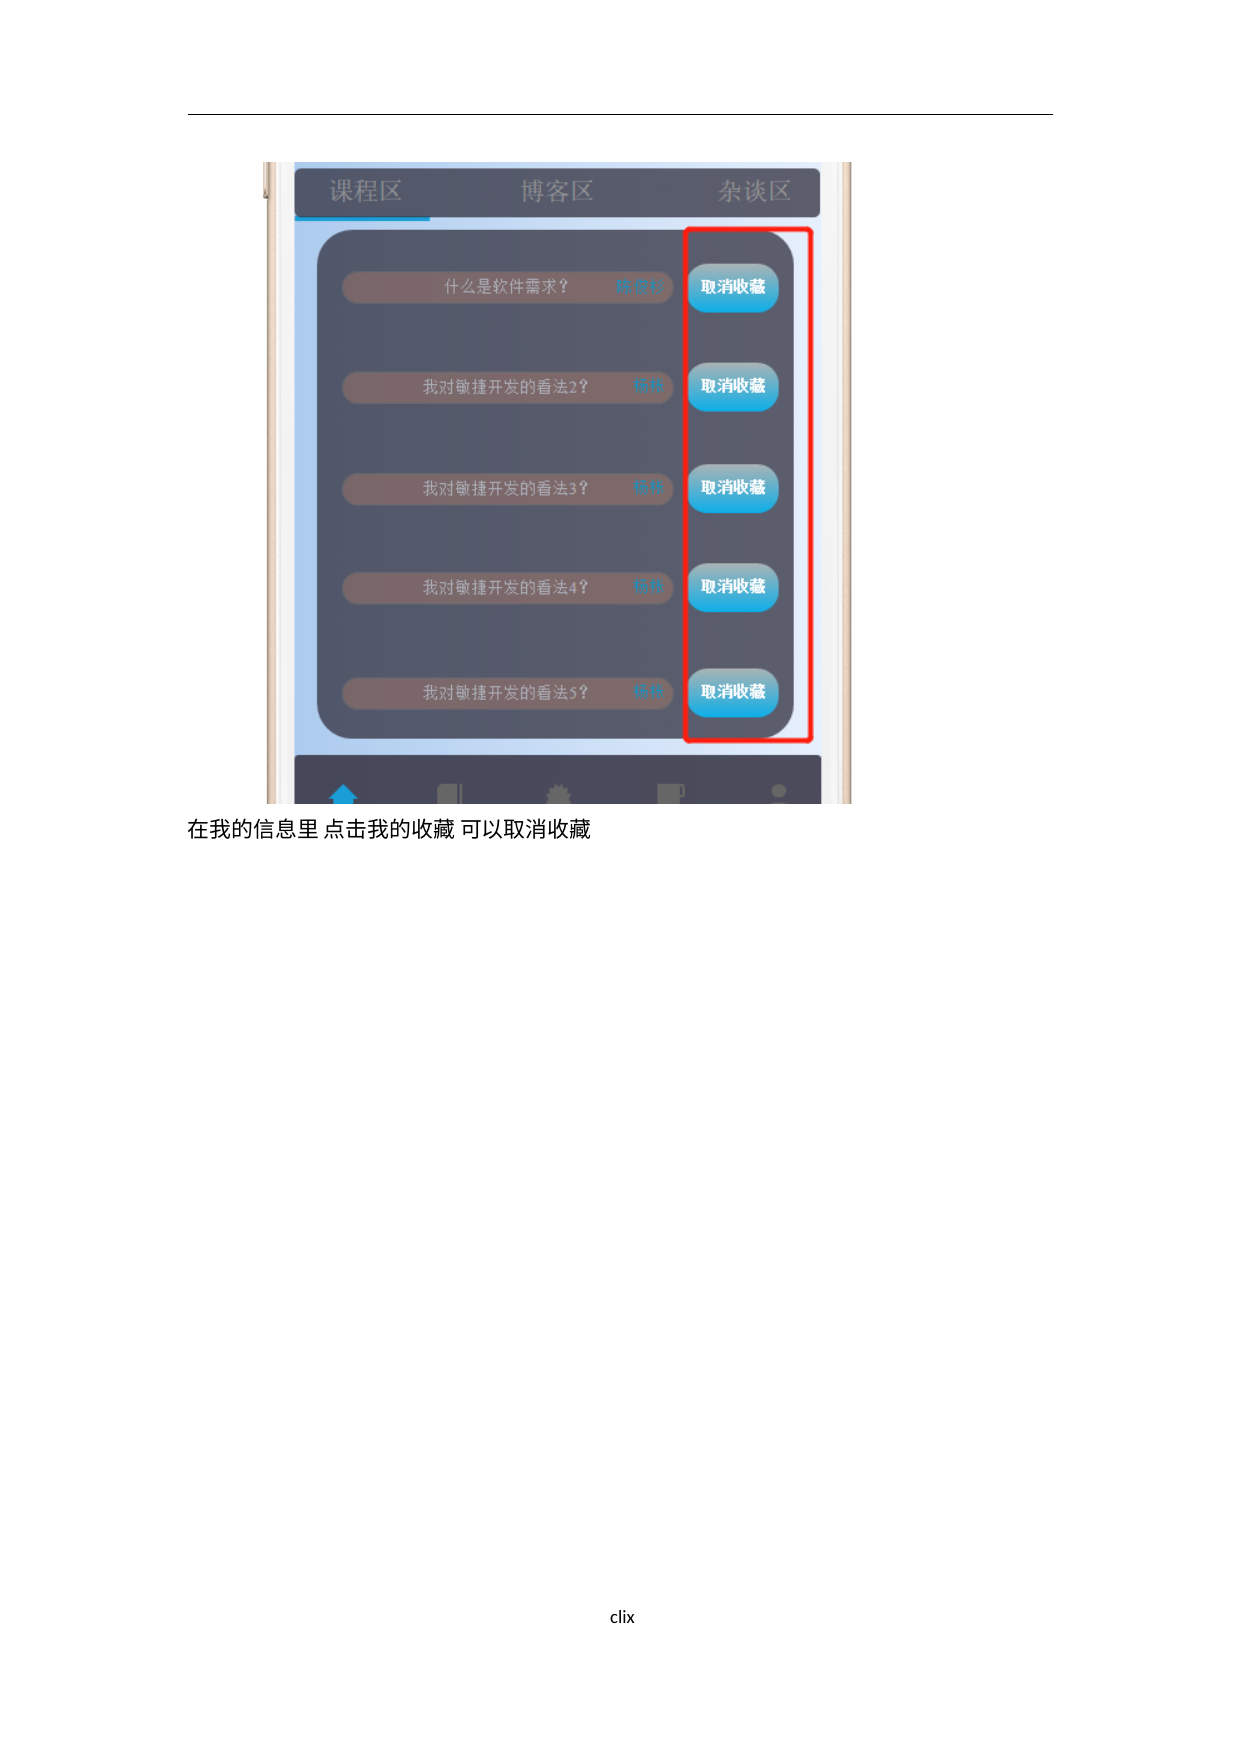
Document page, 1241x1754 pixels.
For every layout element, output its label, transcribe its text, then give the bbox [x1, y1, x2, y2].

picture [187, 162, 909, 804]
text 在我的信息里 点击我的收藏 可以取消收藏 [187, 812, 1053, 844]
